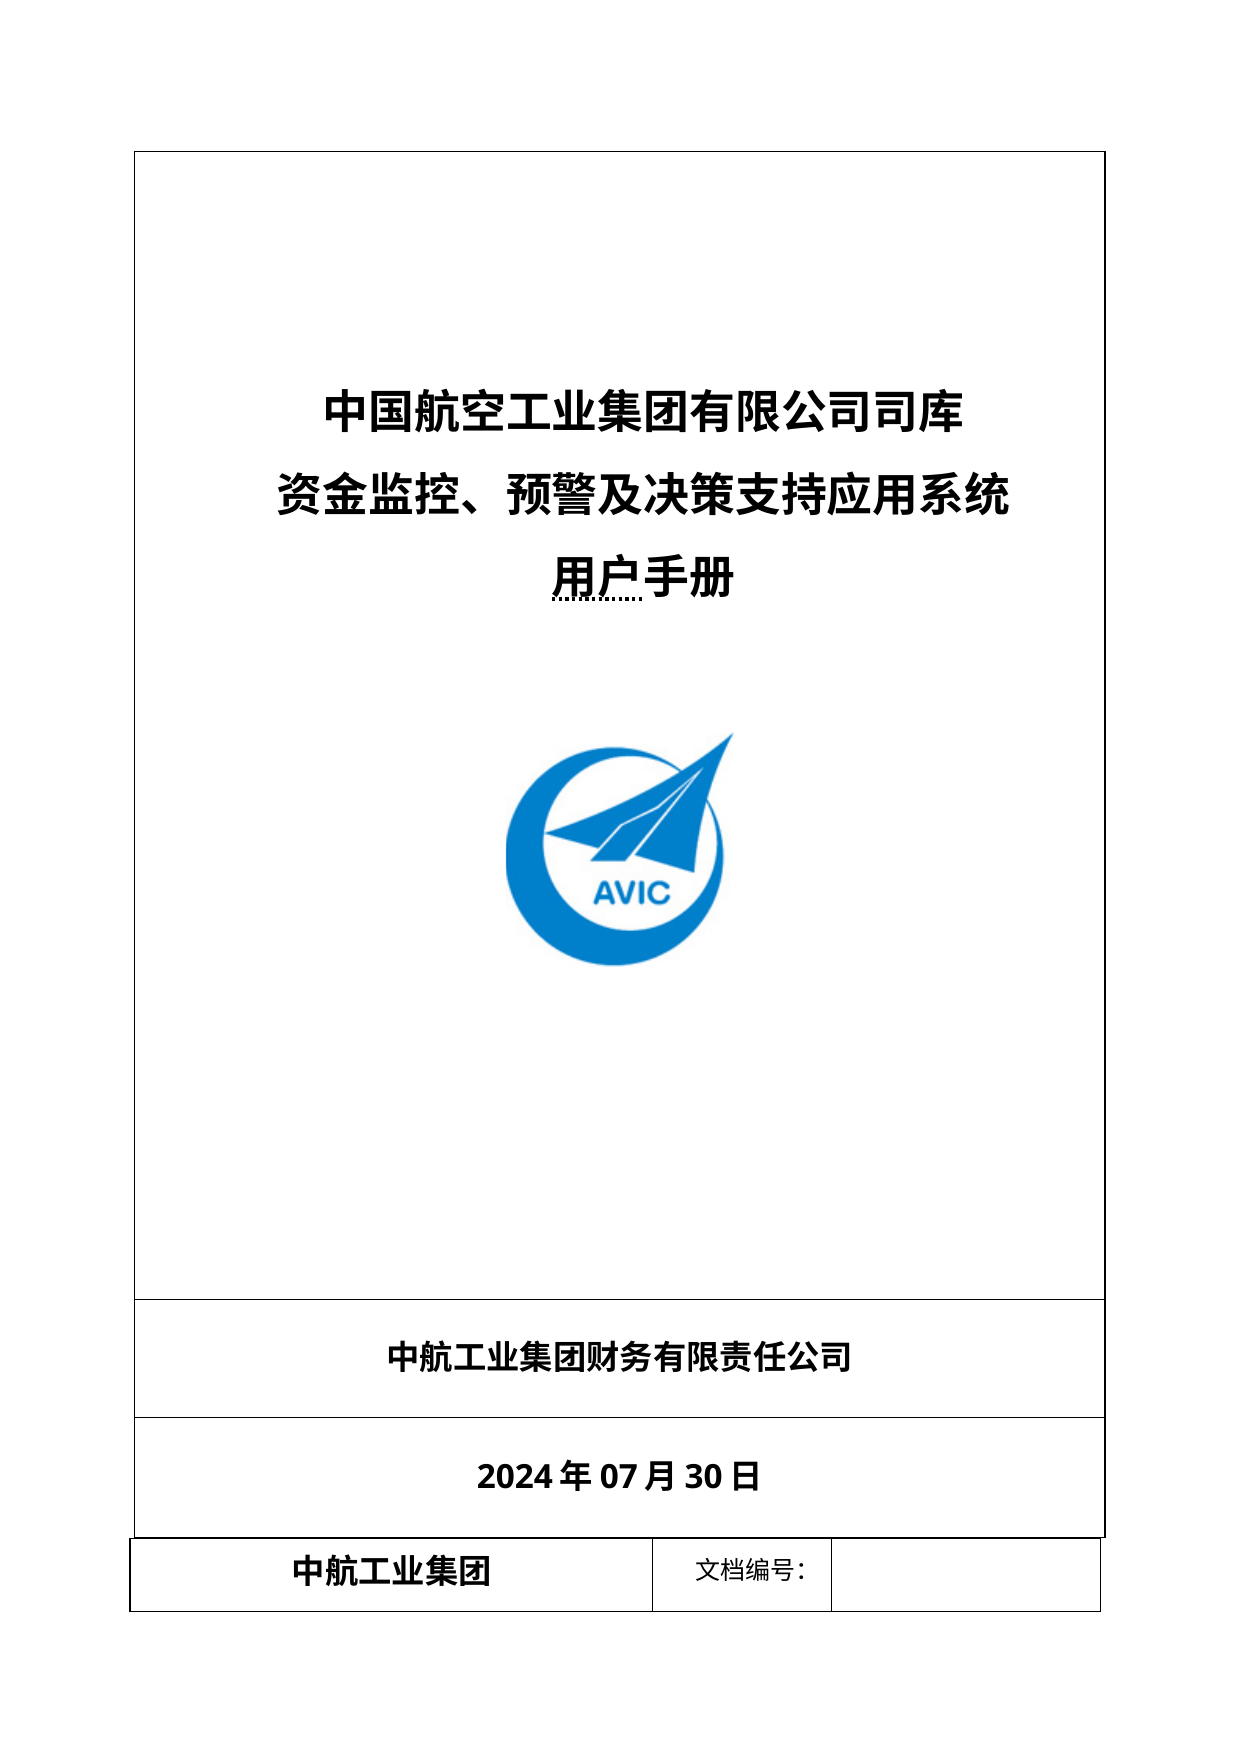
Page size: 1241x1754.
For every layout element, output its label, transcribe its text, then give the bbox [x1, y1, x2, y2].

table_cell 中航工业集团财务有限责任公司 [135, 1300, 1104, 1417]
table_cell 2024年07月30日 [135, 1418, 1104, 1537]
table_header 中国航空工业集团有限公司司库 资金监控、预警及决策支持应用系统 用户手册 [135, 152, 1104, 1299]
table_header 文档编号： [653, 1539, 831, 1611]
table_header 中航工业集团 财务有限责任公司 [131, 1539, 652, 1611]
picture [505, 722, 734, 967]
table_header [832, 1539, 1100, 1611]
